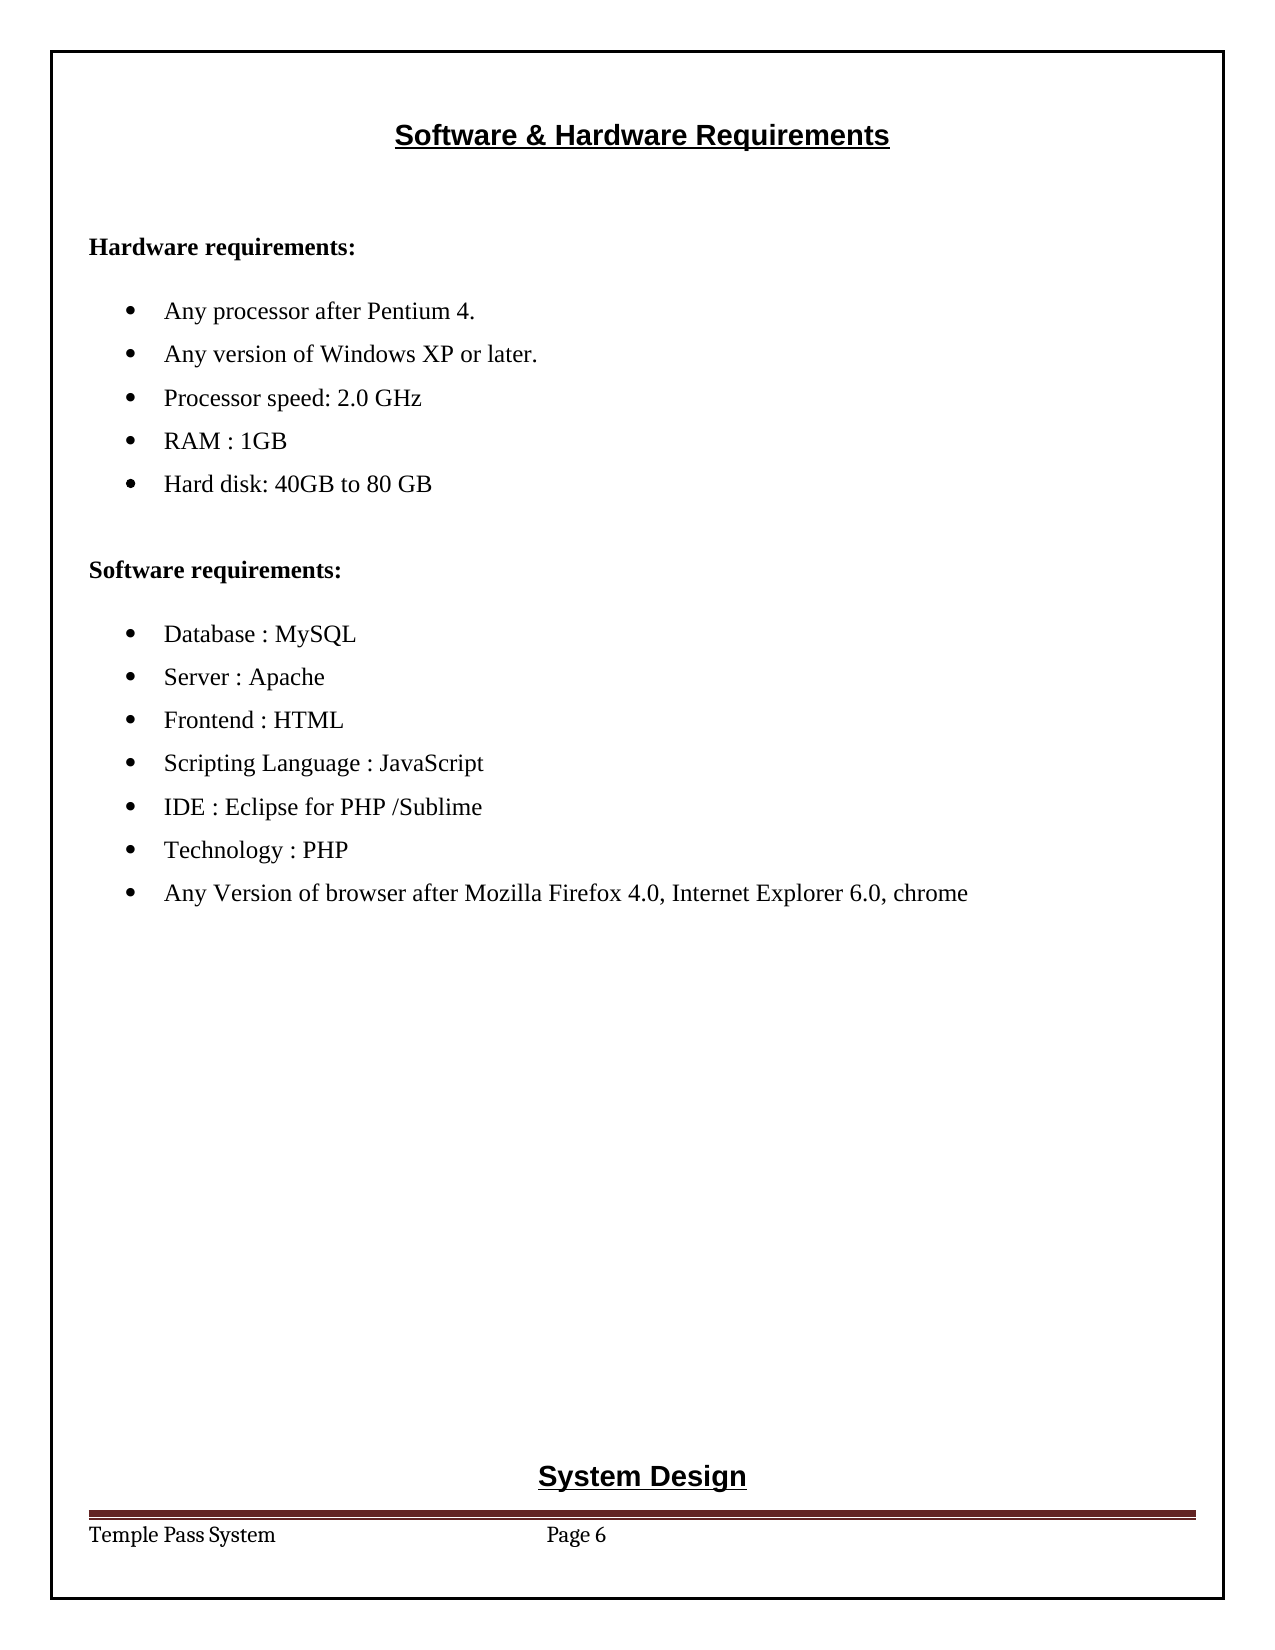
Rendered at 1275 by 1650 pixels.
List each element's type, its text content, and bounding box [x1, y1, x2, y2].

list Any processor after Pentium 4. [126, 296, 1196, 325]
list Any version of Windows XP or later. [126, 339, 1196, 368]
list IDE : Eclipse for PHP /Sublime [126, 792, 1196, 820]
list Processor speed: 2.0 GHz [126, 383, 1196, 411]
text Software & Hardware Requirements [89, 118, 1196, 152]
list Scripting Language : JavaScript [126, 748, 1196, 777]
list Database : MySQL [126, 619, 1196, 648]
list Server : Apache [126, 662, 1196, 691]
list Hard disk: 40GB to 80 GB [126, 469, 1196, 498]
text Hardware requirements: [89, 232, 1196, 261]
text Software requirements: [89, 555, 1196, 584]
list RAM : 1GB [126, 426, 1196, 454]
list Technology : PHP [126, 835, 1196, 863]
text System Design [89, 1459, 1196, 1493]
list Frontend : HTML [126, 705, 1196, 734]
list Any Version of browser after Mozilla Firefox 4.0, Internet Explorer 6.0, chrome [126, 878, 1196, 907]
